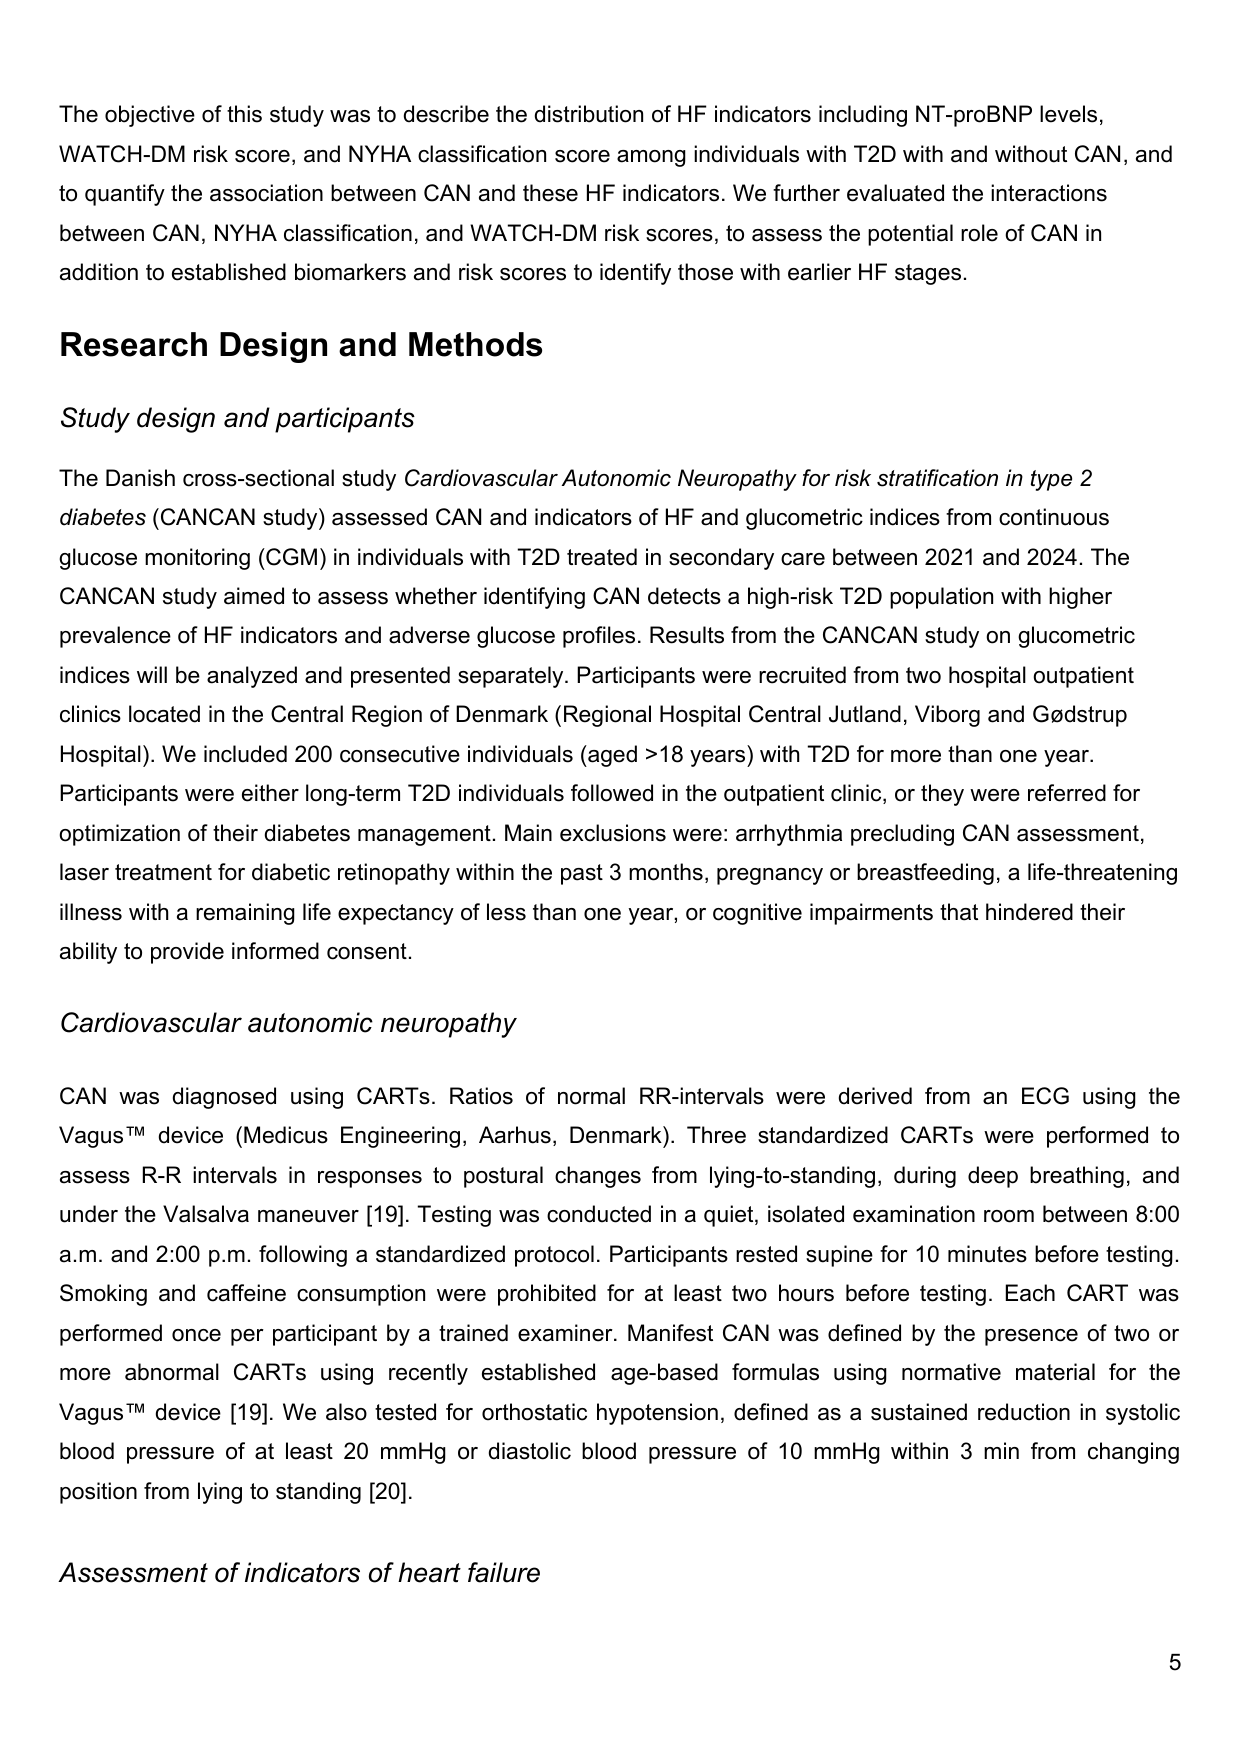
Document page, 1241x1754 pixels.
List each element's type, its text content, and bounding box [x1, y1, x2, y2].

text The objective of this study was to describe the distribution of HF indicators including NT-proBNP levels, WATCH-DM risk score, and NYHA classification among individuals with T2D with and without CAN, and to quantify the association between CAN and these HF indicators. We further evaluated the interactions between CAN, NYHA classification, and WATCH-DM risk scores, to assess the potential role of CAN in addition to established biomarkers and risk scores to identify those with earlier HF stages. [59, 101, 1181, 286]
text Assessment of indicators of heart failure [59, 1557, 1181, 1588]
text The Danish cross-sectional study Cardiovascular Autonomic Neuropathy for risk stratification in type 2 diabetes (CANCAN study) assessed CAN and indicators of HF and glucometric indices from continuous glucose monitoring (CGM) in individuals with T2D treated in secondary care between 2021 and 2024. The CANCAN study aimed to assess whether identifying CAN detects a high-risk T2D population with higher prevalence of HF indicators and adverse glucose profiles. Results from the CANCAN study on glucometric indices will be analyzed and presented separately. Participants were recruited from two hospital outpatient clinics located in the Central Region of Denmark (Regional Hospital Central Jutland, Viborg and Gødstrup Hospital). We included 200 consecutive individuals (aged >18 years) with T2D for more than one year. Participants were either long-term T2D individuals followed in the outpatient clinic, or they were referred for optimization of their diabetes management. Main exclusions were: arrhythmia precluding CAN assessment, laser treatment for diabetic retinopathy within the past 3 months, pregnancy or breastfeeding, a life-threatening illness with a remaining life expectancy of less than one year, or cognitive impairments that hindered their ability to provide informed consent. [59, 464, 1181, 964]
text Study design and participants [59, 402, 1181, 433]
text CAN was diagnosed using CARTs. Ratios of normal RR-intervals were derived from an ECG using the Vagus™ device (Medicus Engineering, Aarhus, Denmark). Three standardized CARTs were performed to assess R-R intervals in responses to postural changes from lying-to-standing, during deep breathing, and under the Valsalva maneuver [19]. Testing was conducted in a quiet, isolated examination room between 8:00 a.m. and 2:00 p.m. following a standardized protocol. Participants rested supine for 10 minutes before testing. Smoking and caffeine consumption were prohibited for at least two hours before testing. Each CART was performed once per participant by a trained examiner. Manifest CAN was defined by the presence of two or more abnormal CARTs using recently established age-based formulas using normative material for the Vagus™ device [19]. We also tested for orthostatic hypotension, defined as a sustained reduction in systolic blood pressure of at least 20 mmHg or diastolic blood pressure of 10 mmHg within 3 min from changing position from lying to standing [20]. [59, 1083, 1181, 1504]
text Research Design and Methods [59, 325, 1181, 363]
text Cardiovascular autonomic neuropathy [59, 1007, 1181, 1038]
